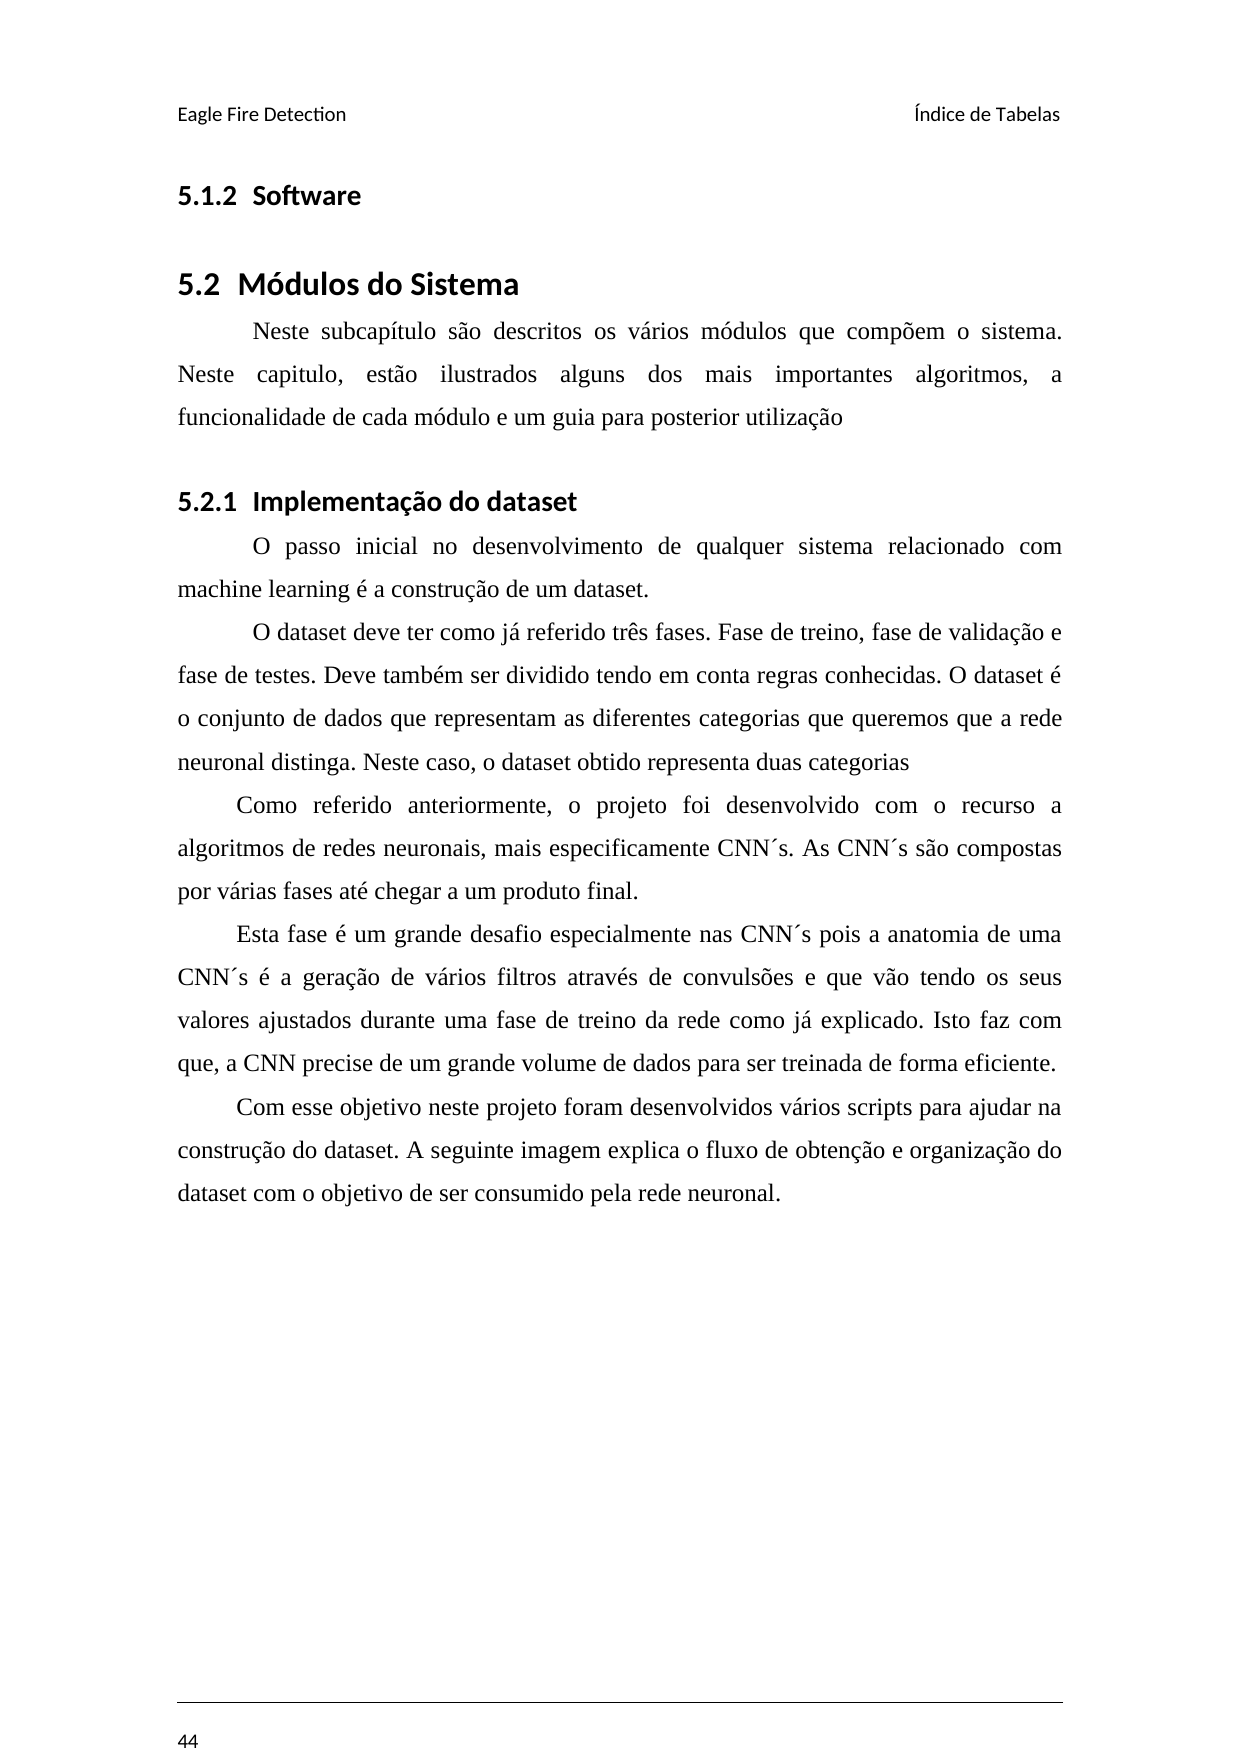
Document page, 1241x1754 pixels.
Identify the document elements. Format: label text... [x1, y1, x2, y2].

text Neste subcapítulo são descritos os vários módulos que compõem o sistema. Neste capitulo, estão ilustrados alguns dos mais importantes algoritmos, a funcionalidade de cada módulo e um guia para posterior utilização [177, 316, 1063, 431]
text O dataset deve ter como já referido três fases. Fase de treino, fase de validação e fase de testes. Deve também ser dividido tendo em conta regras conhecidas. O dataset é o conjunto de dados que representam as diferentes categorias que queremos que a rede neuronal distinga. Neste caso, o dataset obtido representa duas categorias [177, 617, 1063, 775]
subtitle Módulos do Sistema [177, 263, 1063, 303]
text Esta fase é um grande desafio especialmente nas CNN´s pois a anatomia de uma CNN´s é a geração de vários filtros através de convulsões e que vão tendo os seus valores ajustados durante uma fase de treino da rede como já explicado. Isto faz com que, a CNN precise de um grande volume de dados para ser treinada de forma eficiente. [177, 919, 1063, 1077]
text O passo inicial no desenvolvimento de qualquer sistema relacionado com machine learning é a construção de um dataset. [177, 531, 1063, 603]
subtitle Implementação do dataset [177, 483, 1063, 518]
subtitle Software [177, 177, 1063, 213]
text Como referido anteriormente, o projeto foi desenvolvido com o recurso a algoritmos de redes neuronais, mais especificamente CNN´s. As CNN´s são compostas por várias fases até chegar a um produto final. [177, 790, 1063, 905]
text Com esse objetivo neste projeto foram desenvolvidos vários scripts para ajudar na construção do dataset. A seguinte imagem explica o fluxo de obtenção e organização do dataset com o objetivo de ser consumido pela rede neuronal. [177, 1092, 1063, 1207]
